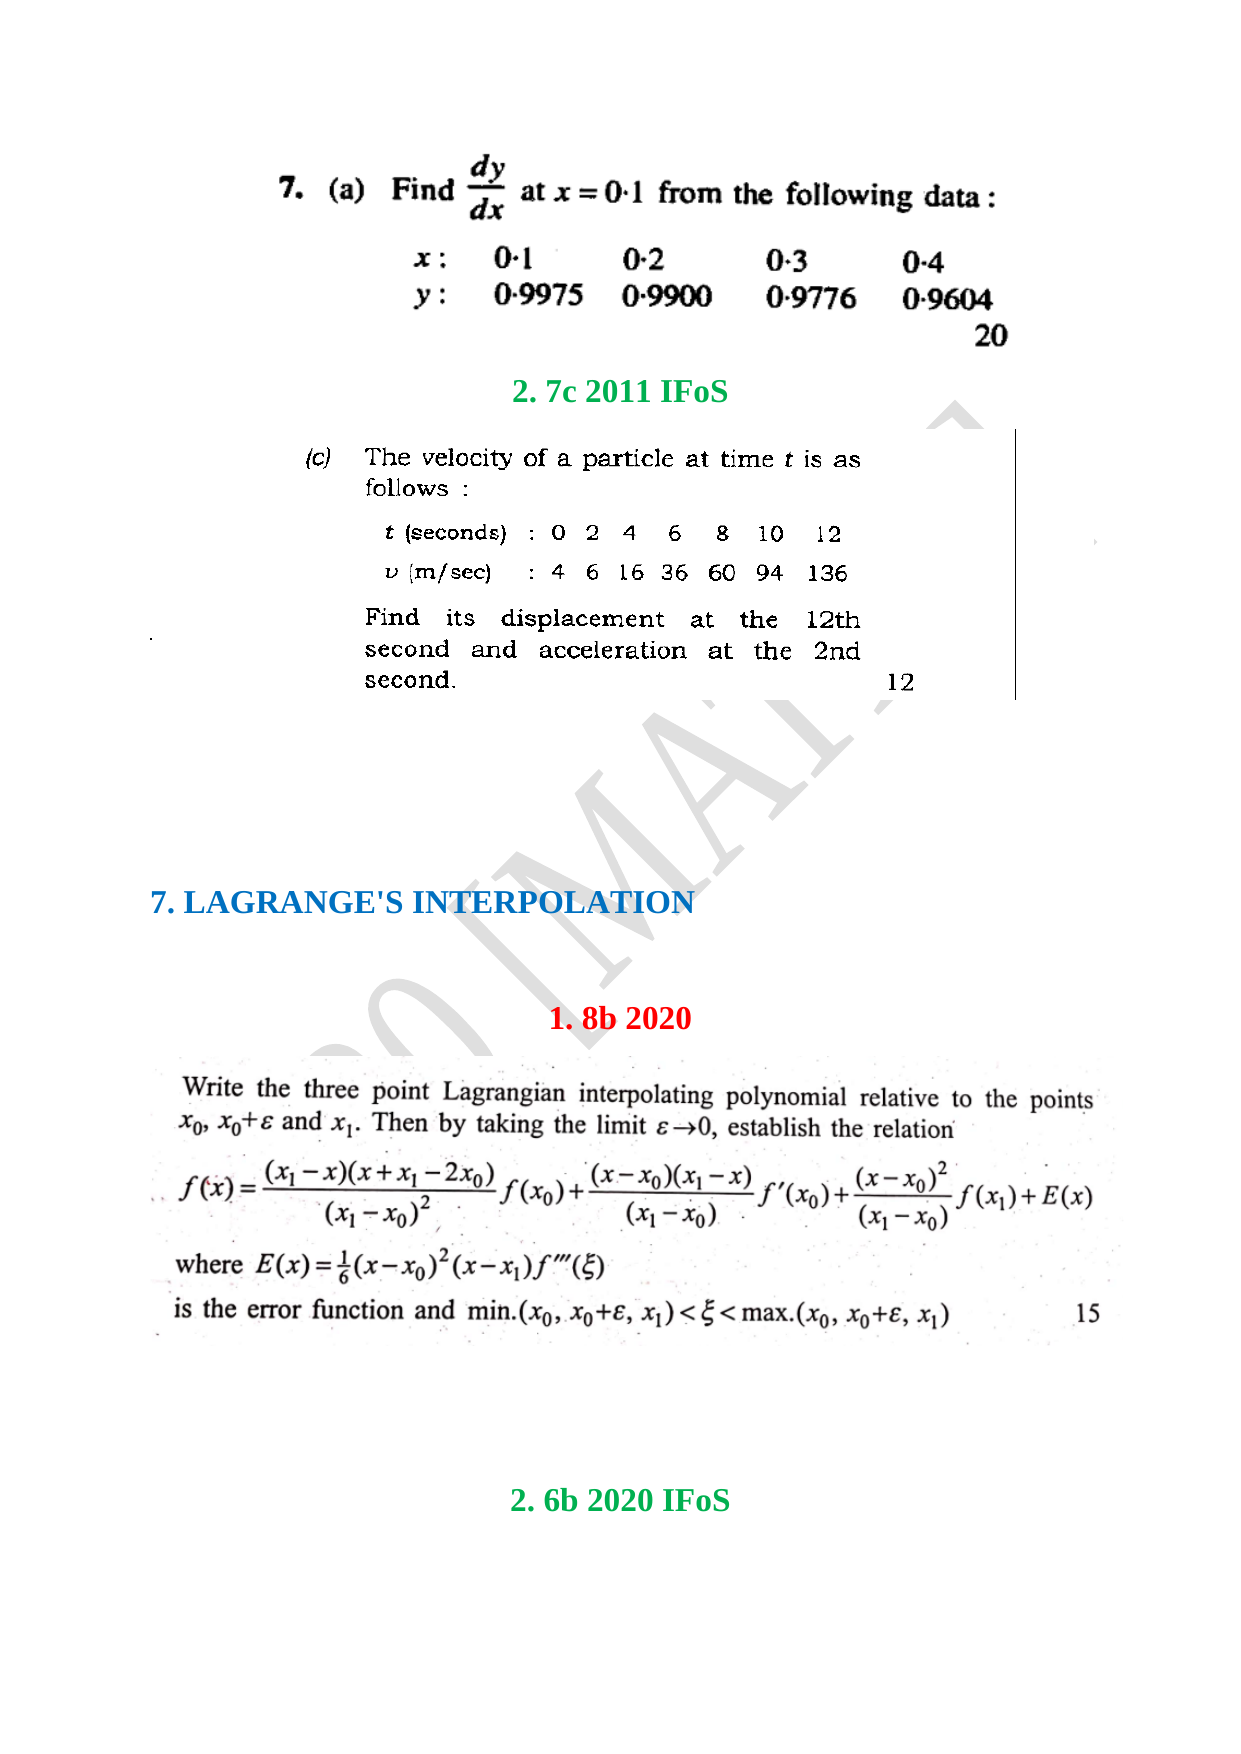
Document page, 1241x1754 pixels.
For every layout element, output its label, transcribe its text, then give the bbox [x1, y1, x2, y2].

text 7. LAGRANGE'S INTERPOLATION [150, 882, 1090, 920]
picture [150, 1056, 1124, 1346]
text 1. 8b 2020 [150, 998, 1090, 1036]
text 2. 6b 2020 IFoS [150, 1480, 1090, 1518]
picture [158, 150, 1082, 353]
text 2. 7c 2011 IFoS [150, 371, 1090, 409]
picture [150, 429, 1094, 700]
